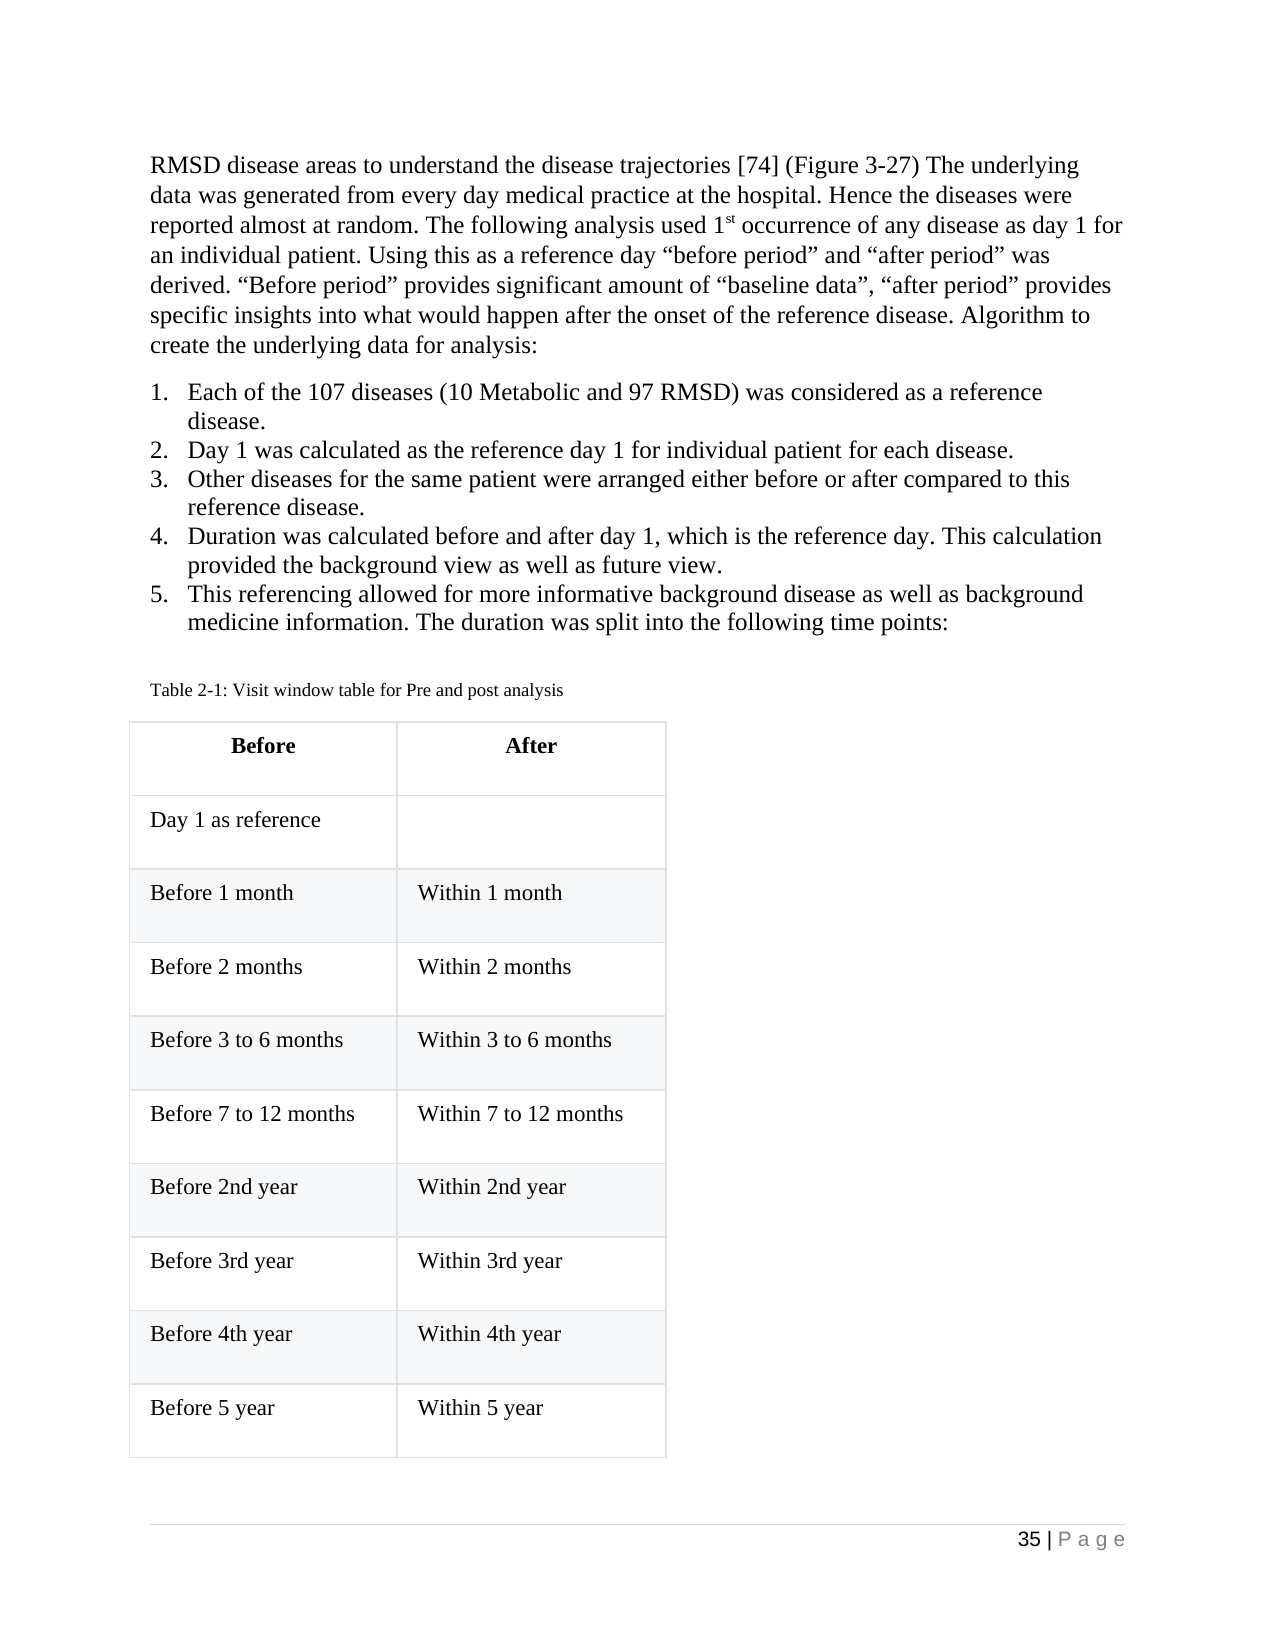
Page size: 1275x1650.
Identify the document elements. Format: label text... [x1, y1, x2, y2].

table_cell Before 3rd year [130, 1237, 396, 1309]
table_cell Within 7 to 12 months [398, 1091, 665, 1162]
table_cell Before 1 month [130, 869, 396, 942]
table_cell Within 4th year [398, 1311, 665, 1383]
table_header After [398, 723, 665, 795]
table_cell Within 2nd year [398, 1164, 665, 1236]
table_cell Before 2nd year [130, 1164, 396, 1236]
table_cell Before 5 year [130, 1384, 396, 1457]
list This referencing allowed for more informative background disease as well as background medicine information. The duration was split into the following time points: [150, 579, 1125, 636]
table_header Before [130, 723, 396, 795]
table_cell Within 1 month [398, 870, 665, 942]
list Duration was calculated before and after day 1, which is the reference day. This calculation provided the background view as well as future view. [150, 521, 1125, 579]
list Day 1 was calculated as the reference day 1 for individual patient for each disease. [150, 435, 1125, 464]
table_cell Before 3 to 6 months [130, 1016, 396, 1089]
table_cell [398, 796, 665, 868]
table_cell Before 4th year [130, 1311, 396, 1383]
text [150, 150, 1125, 359]
table_cell Within 5 year [398, 1385, 665, 1457]
table_cell Within 3rd year [398, 1238, 665, 1309]
text Table 2-1: Visit window table for Pre and post analysis [150, 679, 1125, 700]
table_cell Within 3 to 6 months [398, 1017, 665, 1089]
table_cell Within 2 months [398, 943, 665, 1015]
table_cell Before 7 to 12 months [130, 1090, 396, 1162]
table_cell Before 2 months [130, 943, 396, 1015]
list Each of the 107 diseases (10 Metabolic and 97 RMSD) was considered as a reference disease. [150, 377, 1125, 435]
table_cell Day 1 as reference [130, 796, 396, 868]
list Other diseases for the same patient were arranged either before or after compared to this reference disease. [150, 464, 1125, 521]
